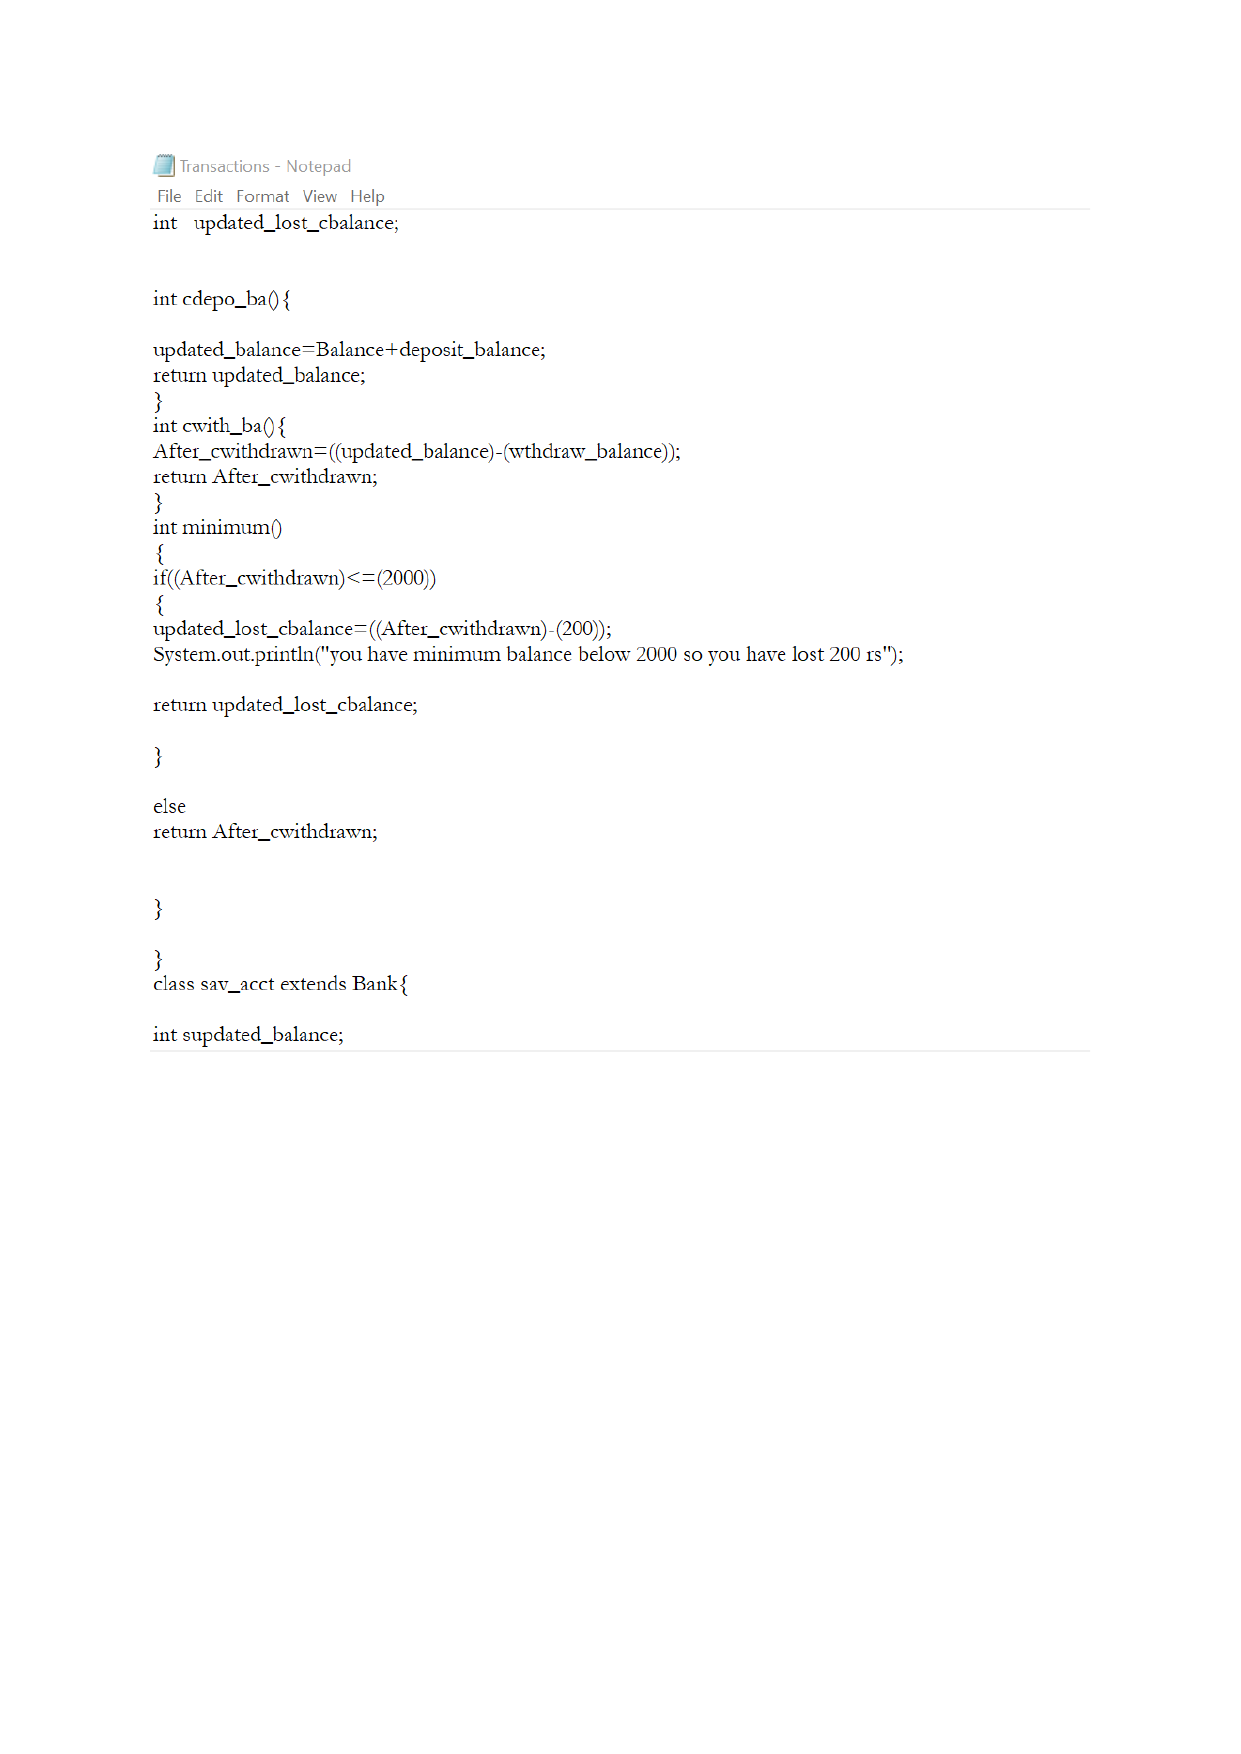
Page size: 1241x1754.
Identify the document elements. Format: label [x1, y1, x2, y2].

picture [150, 150, 1091, 1052]
